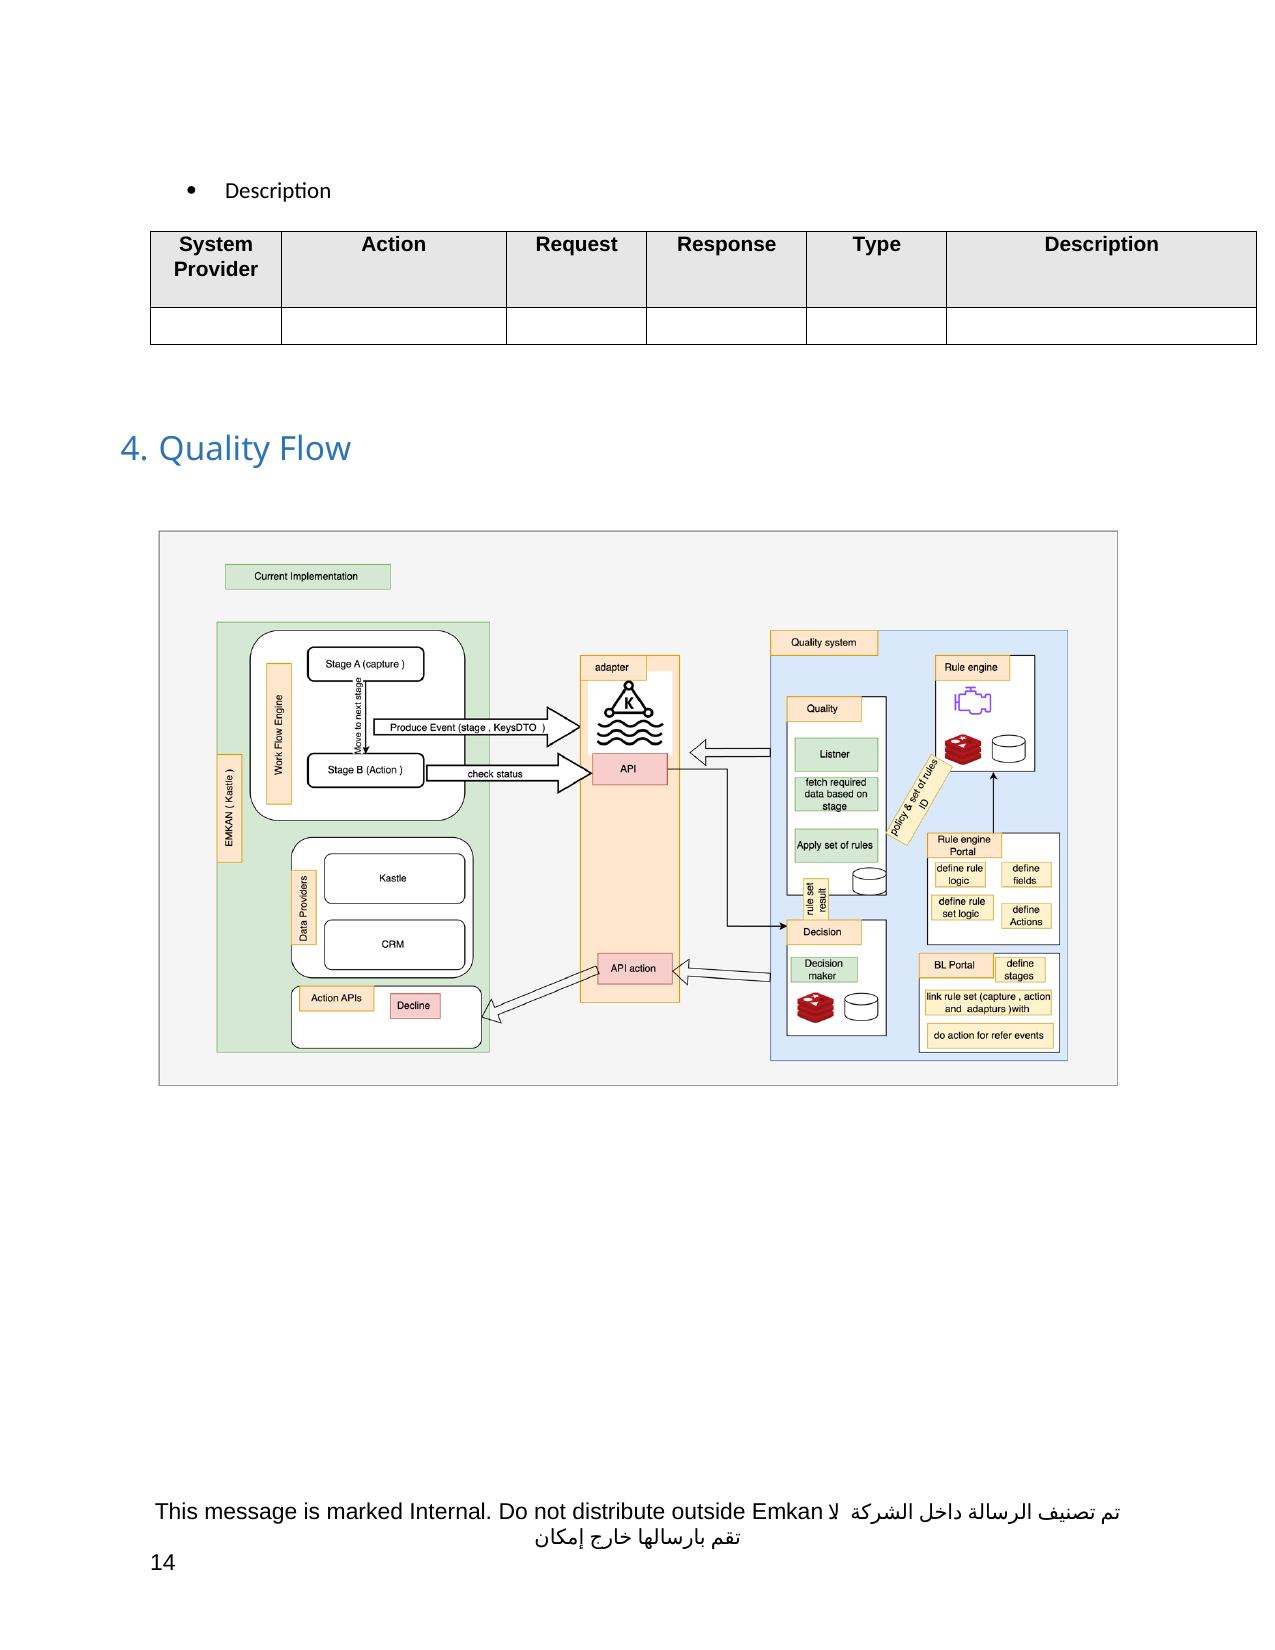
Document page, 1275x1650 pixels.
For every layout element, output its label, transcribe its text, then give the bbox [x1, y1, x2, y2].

table_header System Provider [151, 232, 281, 307]
table_cell [647, 308, 806, 344]
table_cell [947, 308, 1256, 344]
table_cell [282, 308, 506, 344]
table_cell [507, 308, 646, 344]
table_header Type [807, 232, 946, 307]
table_cell [807, 308, 946, 344]
picture [150, 522, 1125, 1094]
table_header Description [947, 232, 1256, 307]
table_header Action [282, 232, 506, 307]
subtitle Quality Flow [120, 424, 1042, 470]
table_header Response [647, 232, 806, 307]
table_header Request [507, 232, 646, 307]
list Description [187, 176, 1125, 204]
table_cell [151, 308, 281, 344]
